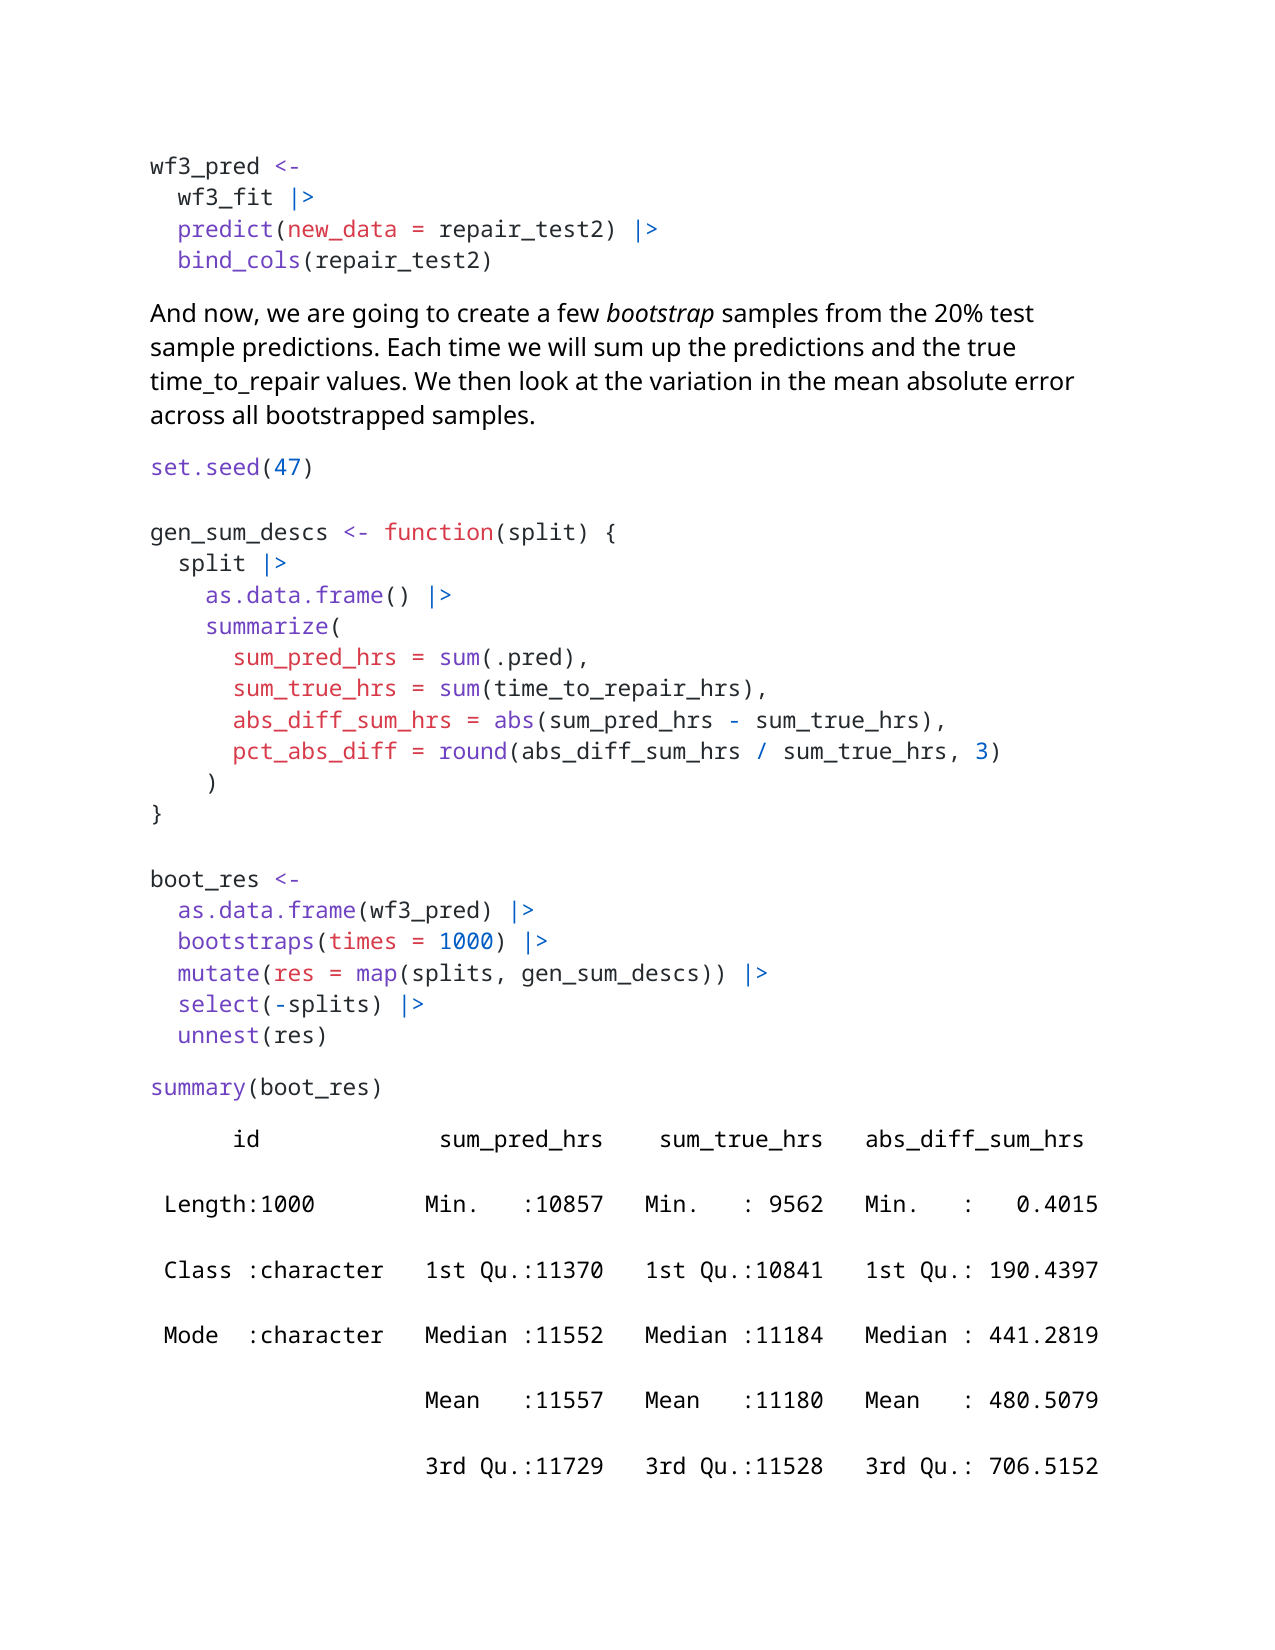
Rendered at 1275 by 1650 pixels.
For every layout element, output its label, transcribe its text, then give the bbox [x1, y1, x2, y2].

text And now, we are going to create a few bootstrap samples from the 20% test sample predictions. Each time we will sum up the predictions and the true time_to_repair values. We then look at the variation in the mean absolute error across all bootstrapped samples. [150, 296, 1125, 432]
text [150, 150, 1125, 275]
text set.seed(47) gen_sum_descs <- function(split) { split |> as.data.frame() |> summarize( sum_pred_hrs = sum(.pred), sum_true_hrs = sum(time_to_repair_hrs), abs_diff_sum_hrs = abs(sum_pred_hrs - sum_true_hrs), pct_abs_diff = round(abs_diff_sum_hrs / sum_true_hrs, 3) ) } boot_res <- as.data.frame(wf3_pred) |> bootstraps(times = 1000) |> mutate(res = map(splits, gen_sum_descs)) |> select(-splits) |> unnest(res) [150, 451, 1125, 1050]
text summary(boot_res) [150, 1071, 1125, 1102]
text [150, 1123, 1125, 1481]
